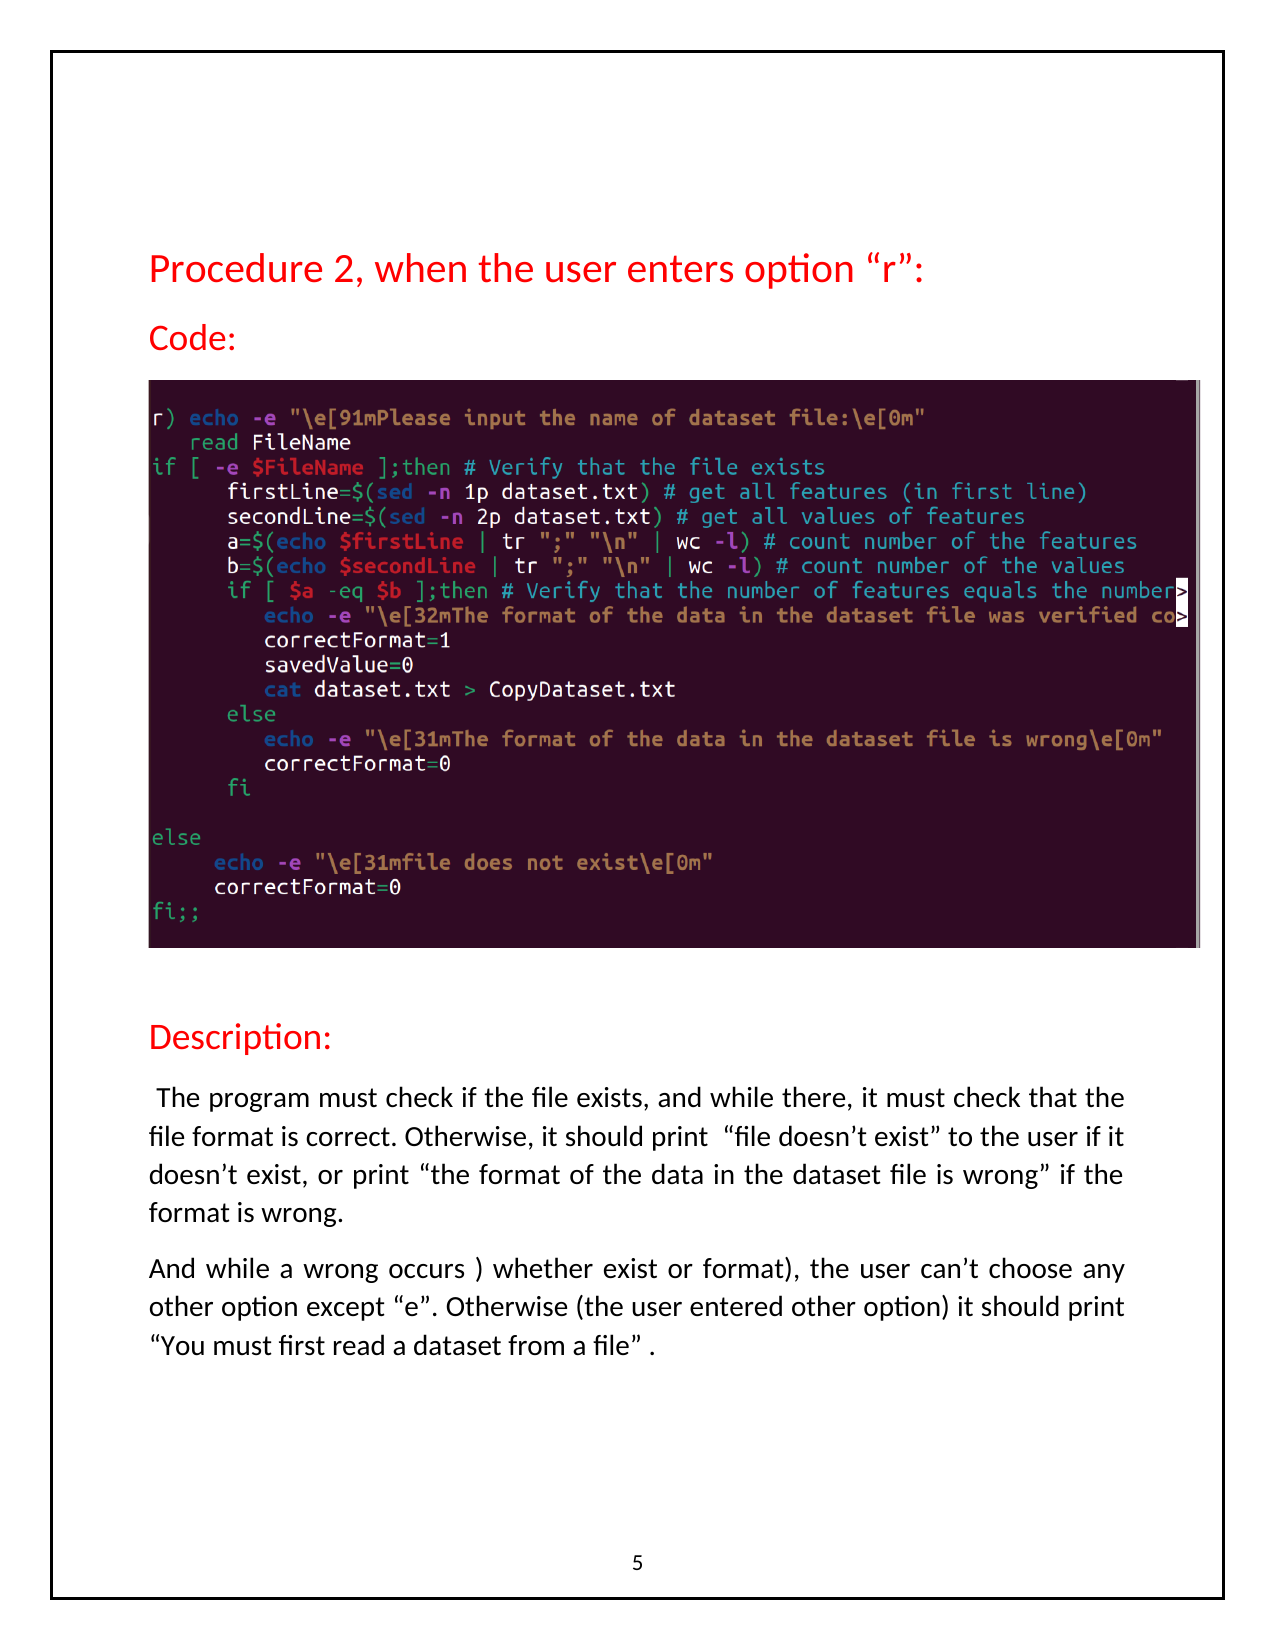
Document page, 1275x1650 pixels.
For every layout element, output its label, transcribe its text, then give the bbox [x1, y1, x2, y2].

picture [148, 380, 1201, 948]
text Procedure 2, when the user enters option “r”: [148, 242, 1126, 293]
text Description: [148, 1013, 1126, 1059]
text And while a wrong occurs ) whether exist or format), the user can’t choose any other option except “e”. Otherwise (the user entered other option) it should print “You must first read a dataset from a file” . [148, 1250, 1126, 1362]
text The program must check if the file exists, and while there, it must check that the file format is correct. Otherwise, it should print “file doesn’t exist” to the user if it doesn’t exist, or print “the format of the data in the dataset file is wrong” if the format is wrong. [148, 1079, 1126, 1230]
text Code: [148, 314, 1126, 360]
